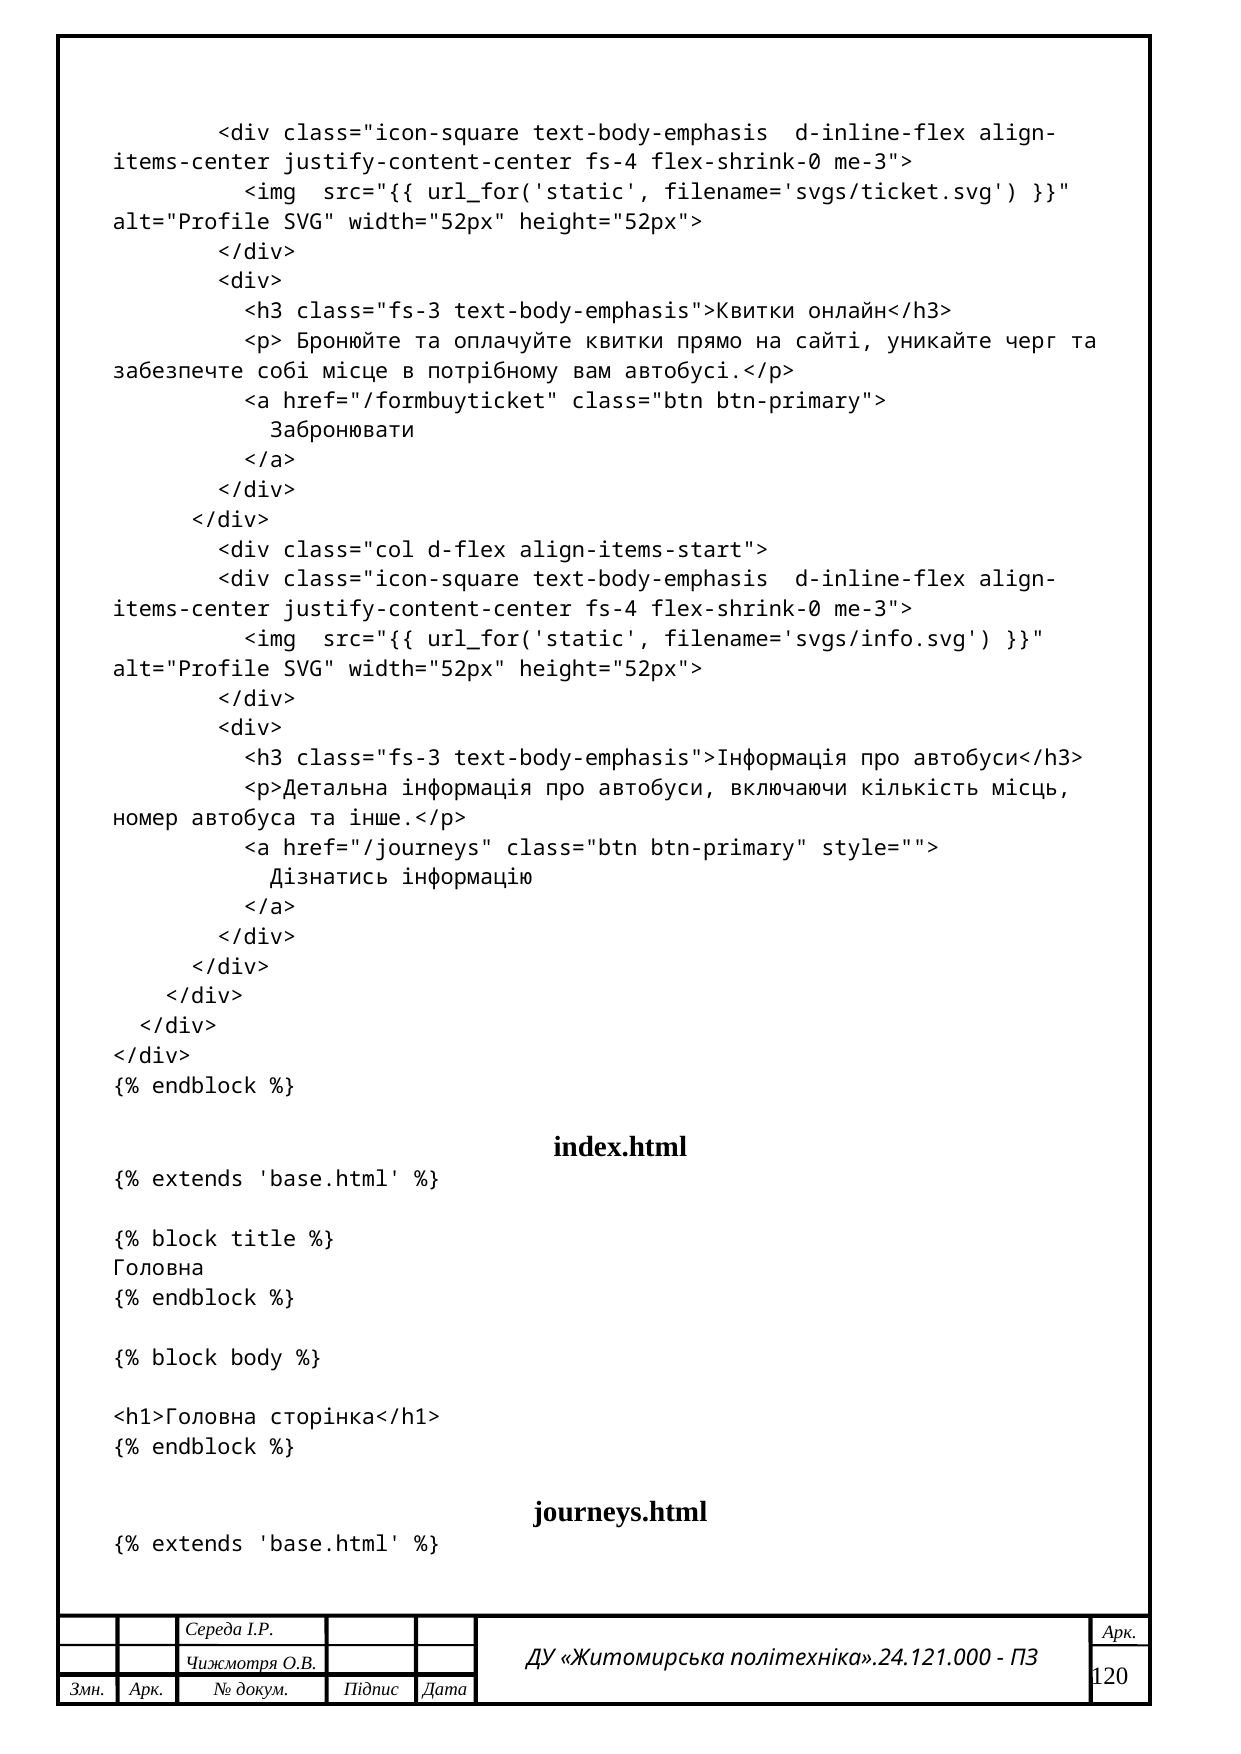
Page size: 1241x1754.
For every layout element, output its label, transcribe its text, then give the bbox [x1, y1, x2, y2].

text <h1>Головна сторінка</h1> [112, 1401, 1128, 1431]
text <h3 class="fs-3 text-body-emphasis">Інформація про автобуси</h3> [112, 742, 1128, 772]
text <div> [112, 266, 1128, 295]
text {% endblock %} [112, 1070, 1128, 1100]
text </div> [112, 921, 1128, 951]
text Головна [112, 1252, 1128, 1282]
text </div> [112, 981, 1128, 1010]
text <div> [112, 712, 1128, 742]
text <div class="icon-square text-body-emphasis d-inline-flex align-items-center justify-content-center fs-4 flex-shrink-0 me-3"> [112, 117, 1128, 176]
text </div> [112, 1040, 1128, 1070]
text </div> [112, 504, 1128, 534]
text <img src="{{ url_for('static', filename='svgs/info.svg') }}" alt="Profile SVG" width="52px" height="52px"> [112, 623, 1128, 683]
text </div> [112, 951, 1128, 981]
text {% block body %} [112, 1342, 1128, 1372]
text <a href="/formbuyticket" class="btn btn-primary"> [112, 385, 1128, 414]
text Забронювати [112, 414, 1128, 444]
text {% block title %} [112, 1223, 1128, 1252]
text {% extends 'base.html' %} [112, 1528, 1128, 1558]
text <img src="{{ url_for('static', filename='svgs/ticket.svg') }}" alt="Profile SVG" width="52px" height="52px"> [112, 176, 1128, 236]
text <p>Детальна інформація про автобуси, включаючи кількість місць, номер автобуса та інше.</p> [112, 772, 1128, 832]
text <p> Бронюйте та оплачуйте квитки прямо на сайті, уникайте черг та забезпечте собі місце в потрібному вам автобусі.</p> [112, 325, 1128, 385]
text <div class="icon-square text-body-emphasis d-inline-flex align-items-center justify-content-center fs-4 flex-shrink-0 me-3"> [112, 563, 1128, 623]
text <div class="col d-flex align-items-start"> [112, 534, 1128, 563]
text <a href="/journeys" class="btn btn-primary" style=""> [112, 832, 1128, 861]
text journeys.html [112, 1494, 1128, 1528]
text Дізнатись інформацію [112, 861, 1128, 891]
text </a> [112, 891, 1128, 921]
text </div> [112, 683, 1128, 712]
text </div> [112, 236, 1128, 266]
text {% extends 'base.html' %} [112, 1163, 1128, 1193]
text <h3 class="fs-3 text-body-emphasis">Квитки онлайн</h3> [112, 295, 1128, 325]
text {% endblock %} [112, 1282, 1128, 1312]
text </div> [112, 1010, 1128, 1040]
text </div> [112, 474, 1128, 504]
text </a> [112, 444, 1128, 474]
text index.html [112, 1129, 1128, 1163]
text {% endblock %} [112, 1431, 1128, 1461]
